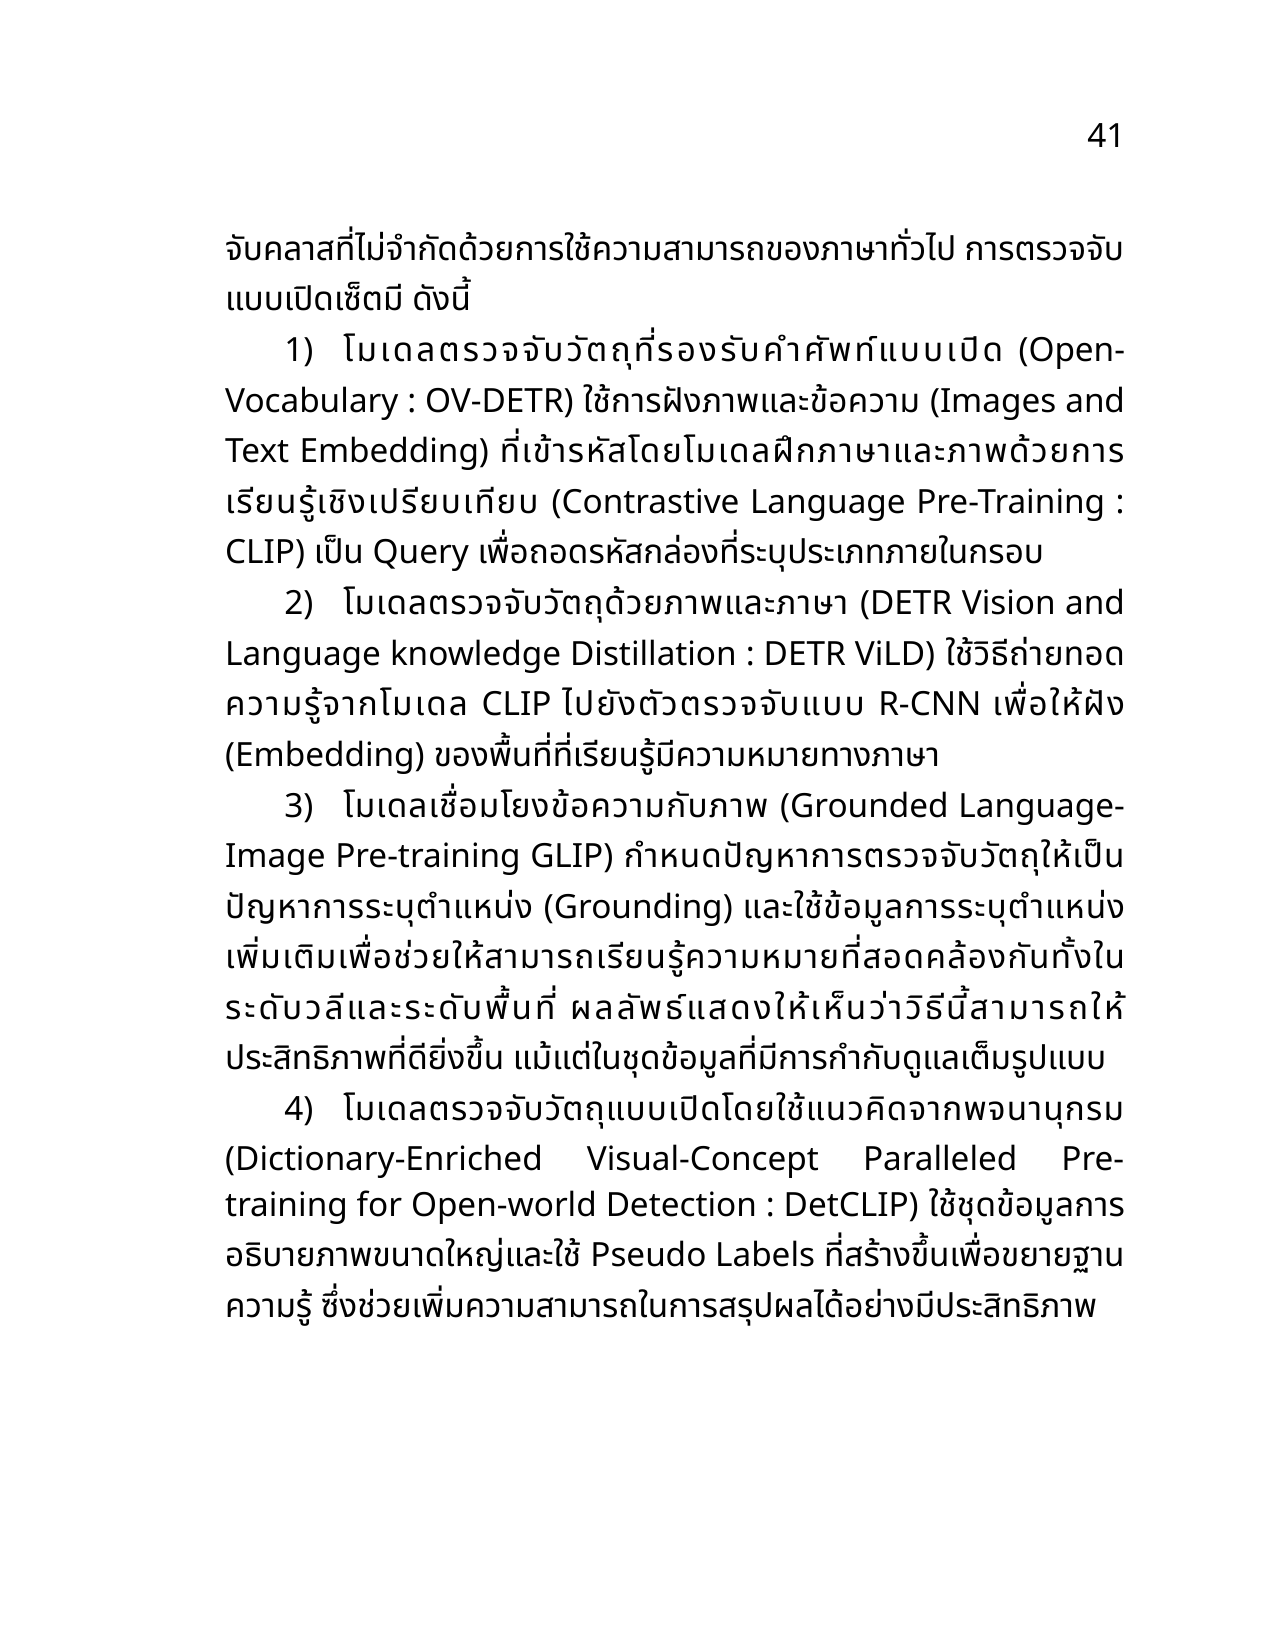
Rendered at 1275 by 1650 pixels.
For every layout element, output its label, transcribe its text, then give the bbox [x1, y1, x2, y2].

text 1) โมเดลตรวจจับวัตถุที่รองรับคำศัพท์แบบเปิด (Open-Vocabulary : OV-DETR) ใช้การฝังภาพและข้อความ (Images and Text Embedding) ที่เข้ารหัสโดยโมเดลฝึกภาษาและภาพด้วยการเรียนรู้เชิงเปรียบเทียบ (Contrastive Language Pre-Training : CLIP) เป็น Query เพื่อถอดรหัสกล่องที่ระบุประเภทภายในกรอบ [225, 326, 1125, 579]
text 3) โมเดลเชื่อมโยงข้อความกับภาพ (Grounded Language-Image Pre-training GLIP) กำหนดปัญหาการตรวจจับวัตถุให้เป็นปัญหาการระบุตำแหน่ง (Grounding) และใช้ข้อมูลการระบุตำแหน่งเพิ่มเติมเพื่อช่วยให้สามารถเรียนรู้ความหมายที่สอดคล้องกันทั้งในระดับวลีและระดับพื้นที่ ผลลัพธ์แสดงให้เห็นว่าวิธีนี้สามารถให้ประสิทธิภาพที่ดียิ่งขึ้น แม้แต่ในชุดข้อมูลที่มีการกำกับดูแลเต็มรูปแบบ [225, 781, 1125, 1084]
text 2) โมเดลตรวจจับวัตถุด้วยภาพและภาษา (DETR Vision and Language knowledge Distillation : DETR ViLD) ใช้วิธีถ่ายทอดความรู้จากโมเดล CLIP ไปยังตัวตรวจจับแบบ R-CNN เพื่อให้ฝัง (Embedding) ของพื้นที่ที่เรียนรู้มีความหมายทางภาษา [225, 579, 1125, 781]
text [225, 225, 1125, 326]
text 4) โมเดลตรวจจับวัตถุแบบเปิดโดยใช้แนวคิดจากพจนานุกรม (Dictionary-Enriched Visual-Concept Paralleled Pre-training for Open-world Detection : DetCLIP) ใช้ชุดข้อมูลการอธิบายภาพขนาดใหญ่และใช้ Pseudo Labels ที่สร้างขึ้นเพื่อขยายฐานความรู้ ซึ่งช่วยเพิ่มความสามารถในการสรุปผลได้อย่างมีประสิทธิภาพ [225, 1084, 1125, 1332]
